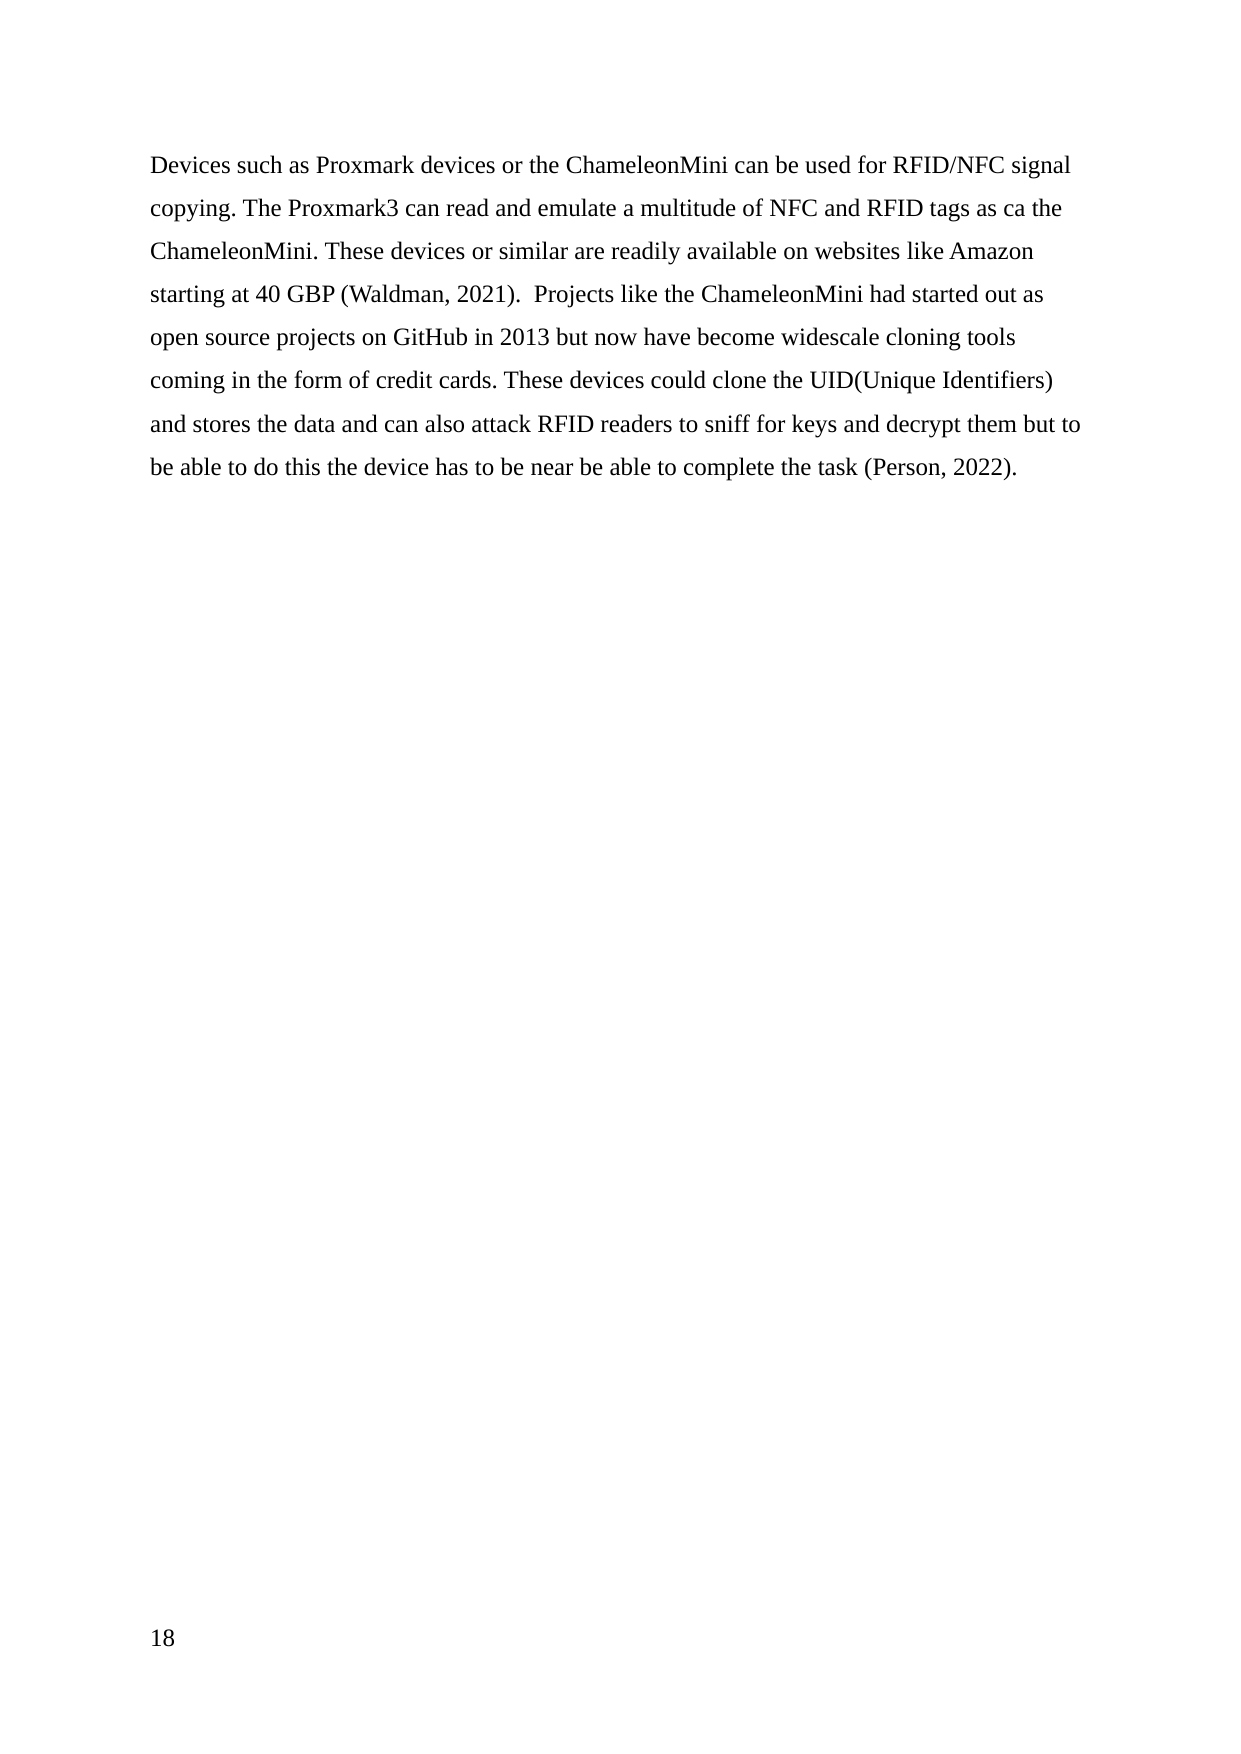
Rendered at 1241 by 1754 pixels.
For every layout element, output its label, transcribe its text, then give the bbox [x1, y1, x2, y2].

text Devices such as Proxmark devices or the ChameleonMini can be used for RFID/NFC signal copying. The Proxmark3 can read and emulate a multitude of NFC and RFID tags as ca the ChameleonMini. These devices or similar are readily available on websites like Amazon starting at 40 GBP (Waldman, 2021). Projects like the ChameleonMini had started out as open source projects on GitHub in 2013 but now have become widescale cloning tools coming in the form of credit cards. These devices could clone the UID(Unique Identifiers) and stores the data and can also attack RFID readers to sniff for keys and decrypt them but to be able to do this the device has to be near be able to complete the task (Person, 2022). [150, 150, 1090, 481]
